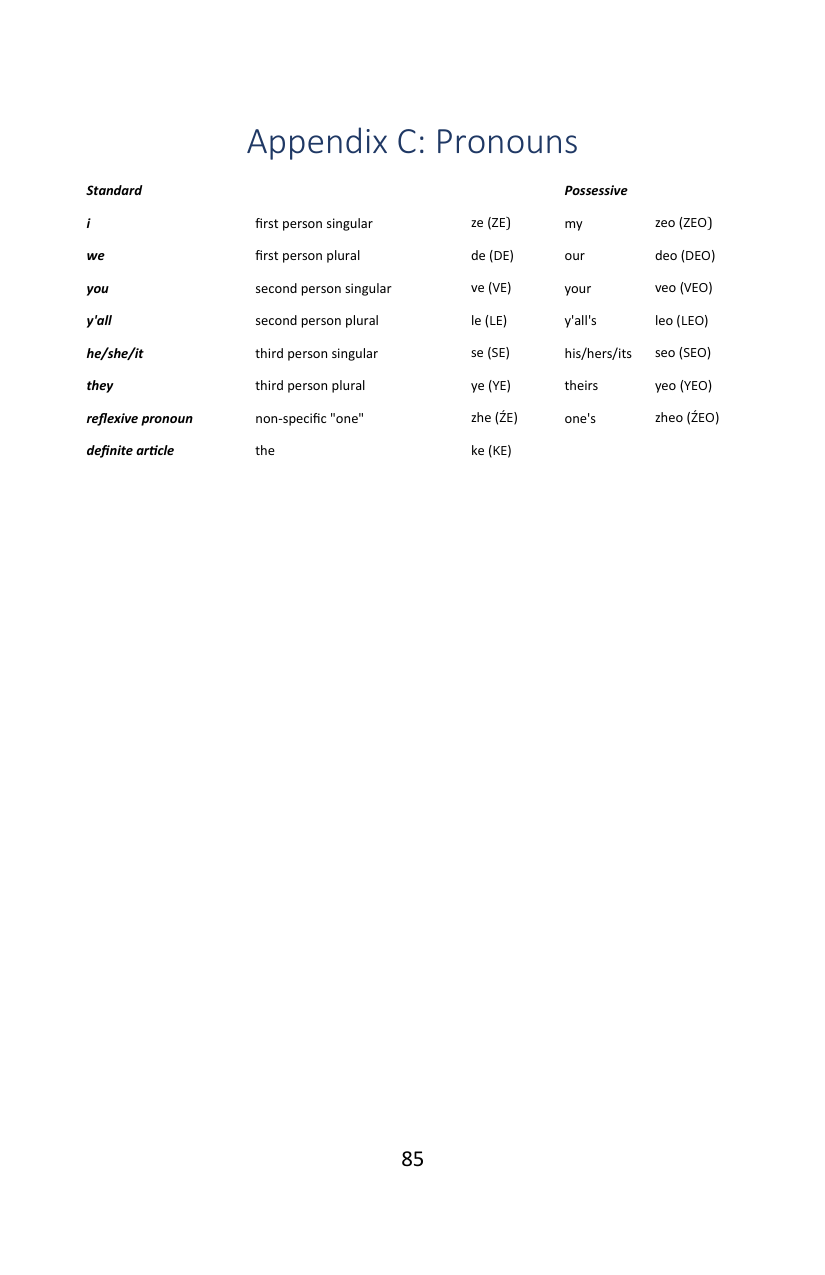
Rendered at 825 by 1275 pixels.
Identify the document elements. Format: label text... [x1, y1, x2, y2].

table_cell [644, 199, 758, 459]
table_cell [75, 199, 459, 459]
subtitle Appendix C: Pronouns [75, 117, 750, 162]
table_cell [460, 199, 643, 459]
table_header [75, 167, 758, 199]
